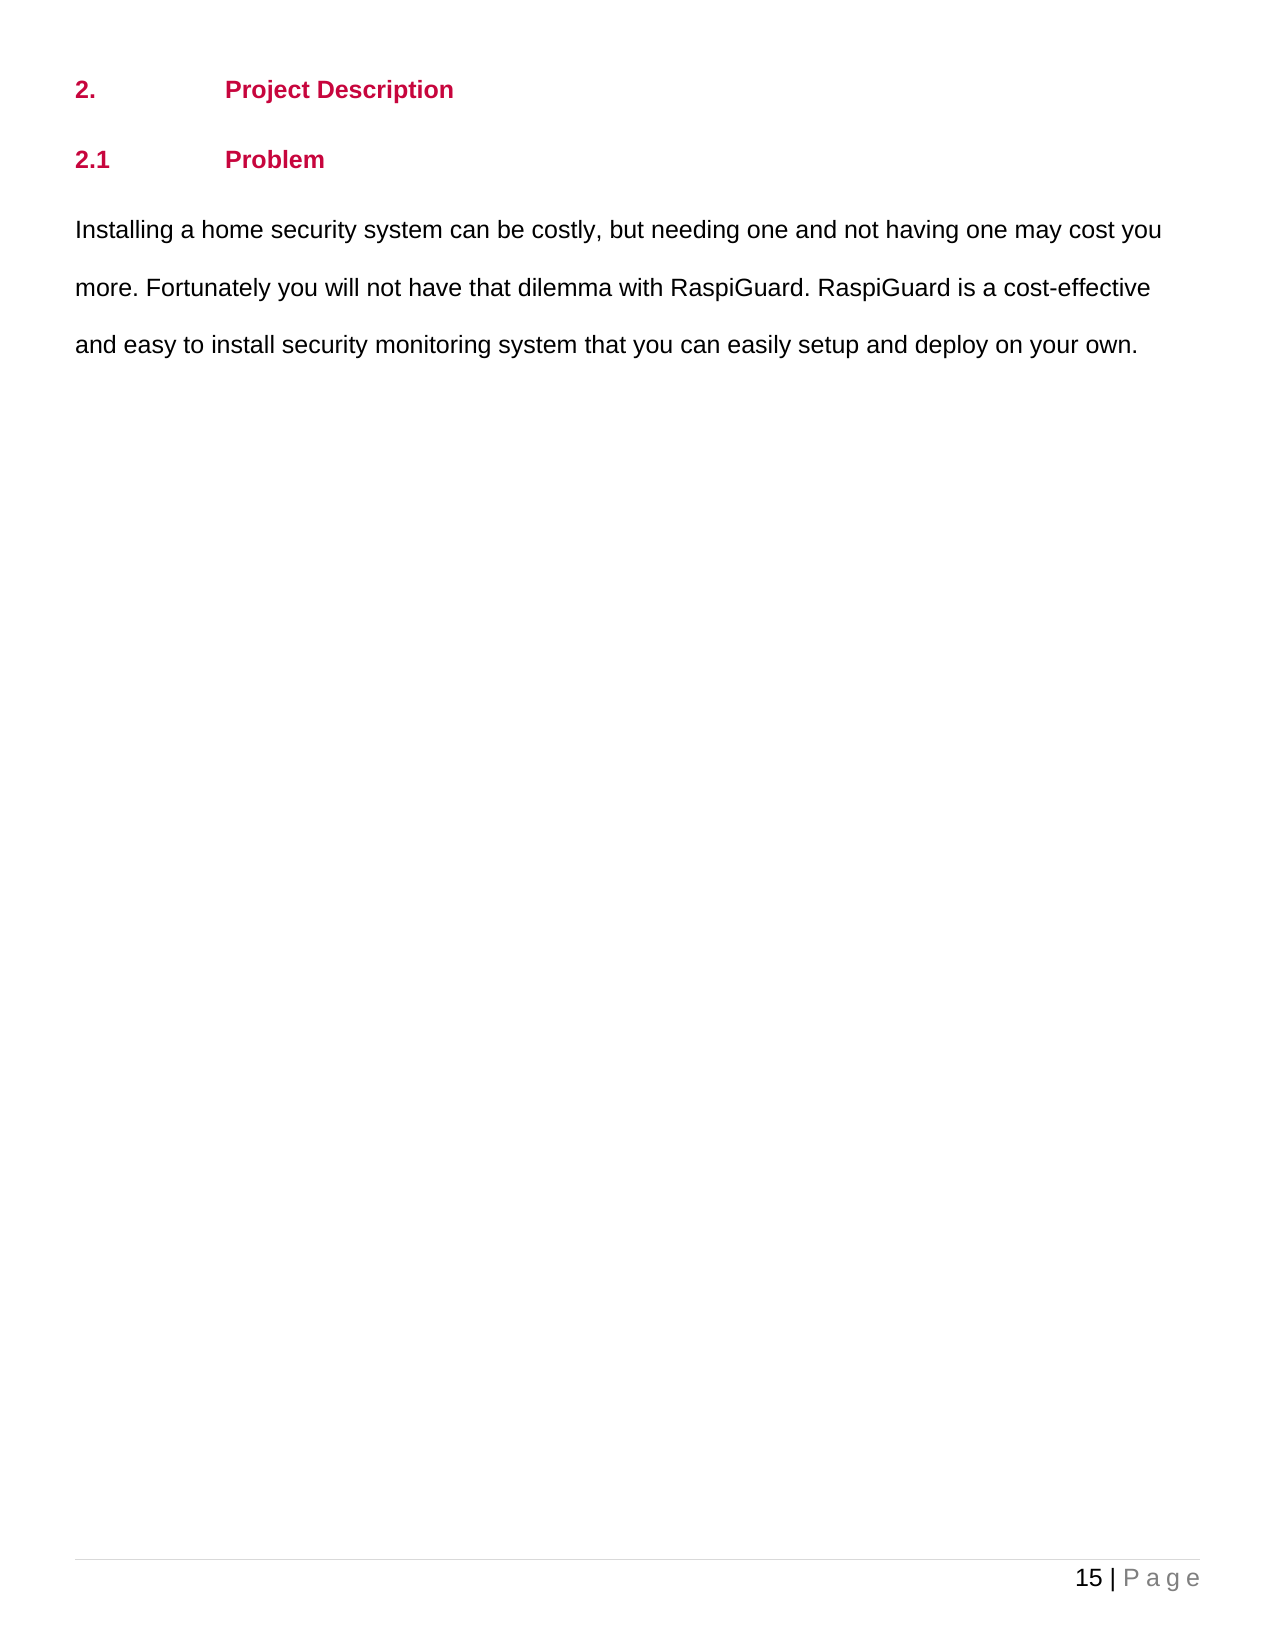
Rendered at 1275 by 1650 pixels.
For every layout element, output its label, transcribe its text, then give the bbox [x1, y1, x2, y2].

subtitle 2.1 Problem [75, 145, 1200, 174]
text Installing a home security system can be costly, but needing one and not having one may cost you more. Fortunately you will not have that dilemma with RaspiGuard. RaspiGuard is a cost-effective and easy to install security monitoring system that you can easily setup and deploy on your own. [75, 215, 1200, 359]
subtitle 2. Project Description [75, 75, 1200, 104]
